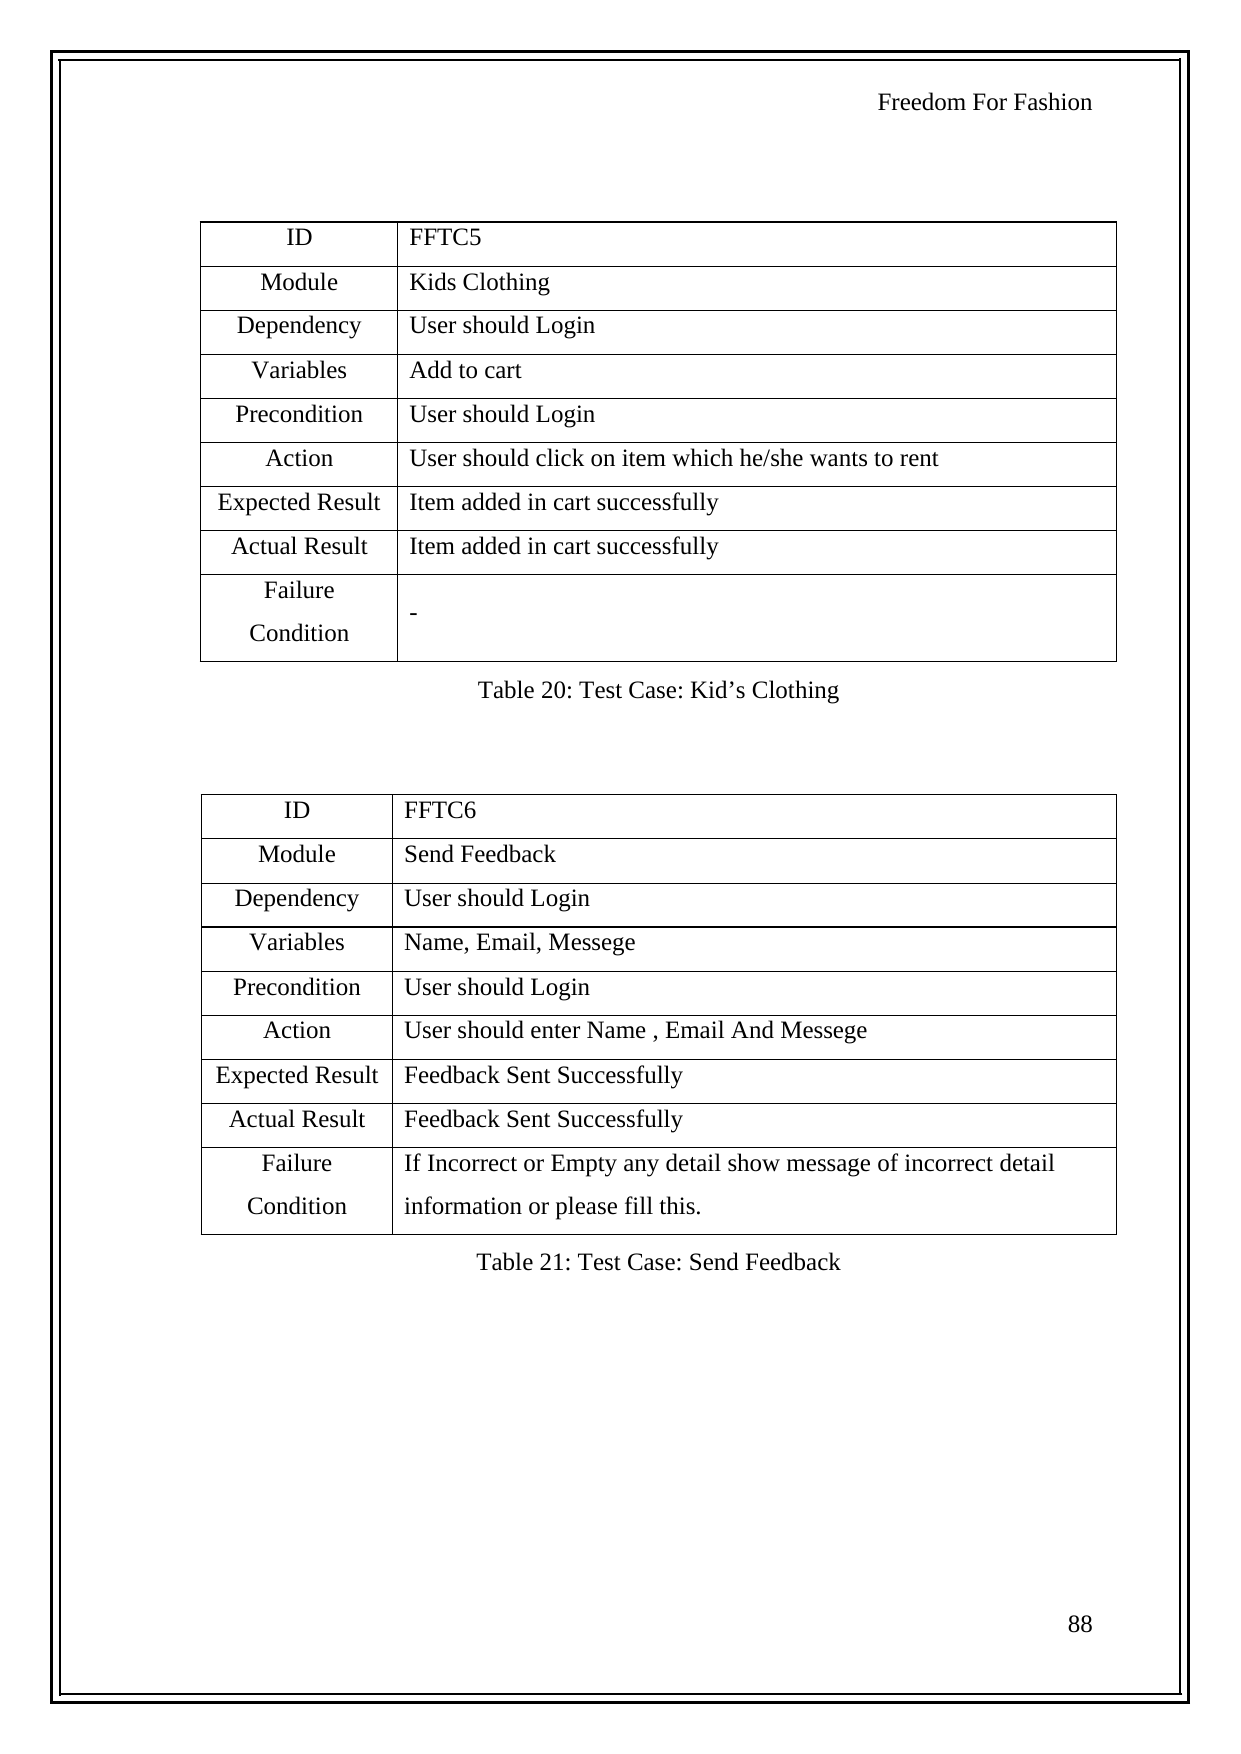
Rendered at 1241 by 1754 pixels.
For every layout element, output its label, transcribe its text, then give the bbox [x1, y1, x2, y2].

table_cell - [398, 575, 1116, 661]
table_cell Variables [201, 355, 397, 398]
table_cell Module [201, 267, 397, 309]
table_cell Precondition [201, 399, 397, 442]
table_header ID [201, 223, 397, 266]
table_cell Add to cart [398, 355, 1116, 398]
table_cell User should Login [393, 972, 1116, 1014]
table_cell Actual Result [202, 1104, 392, 1147]
table_cell Expected Result [201, 487, 397, 530]
table_cell Module [202, 839, 392, 882]
table_cell Feedback Sent Successfully [393, 1104, 1116, 1147]
table_cell Failure Condition [201, 575, 397, 661]
table_header ID [202, 795, 392, 838]
table_cell Precondition [202, 972, 392, 1014]
table_cell User should Login [398, 311, 1116, 354]
table_cell User should Login [398, 399, 1116, 442]
table_header FFTC5 [398, 223, 1116, 266]
table_cell User should click on item which he/she wants to rent [398, 443, 1116, 486]
table_cell Actual Result [201, 531, 397, 574]
table_cell Send Feedback [393, 839, 1116, 882]
table_cell Action [201, 443, 397, 486]
table_cell Feedback Sent Successfully [393, 1060, 1116, 1103]
table_cell Item added in cart successfully [398, 531, 1116, 574]
table_cell Dependency [202, 884, 392, 926]
table_cell Expected Result [202, 1060, 392, 1103]
table_cell If Incorrect or Empty any detail show message of incorrect detail information or please fill this. [393, 1148, 1116, 1234]
text Table 21: Test Case: Send Feedback [224, 1247, 1092, 1276]
table_cell User should Login [393, 884, 1116, 926]
table_cell Action [202, 1016, 392, 1059]
table_cell User should enter Name , Email And Messege [393, 1016, 1116, 1059]
text Table 20: Test Case: Kid’s Clothing [224, 675, 1092, 703]
table_cell Name, Email, Messege [393, 928, 1116, 971]
table_cell Dependency [201, 311, 397, 354]
table_cell Variables [202, 928, 392, 971]
table_cell Failure Condition [202, 1148, 392, 1234]
table_cell Item added in cart successfully [398, 487, 1116, 530]
table_cell Kids Clothing [398, 267, 1116, 309]
table_header FFTC6 [393, 795, 1116, 838]
